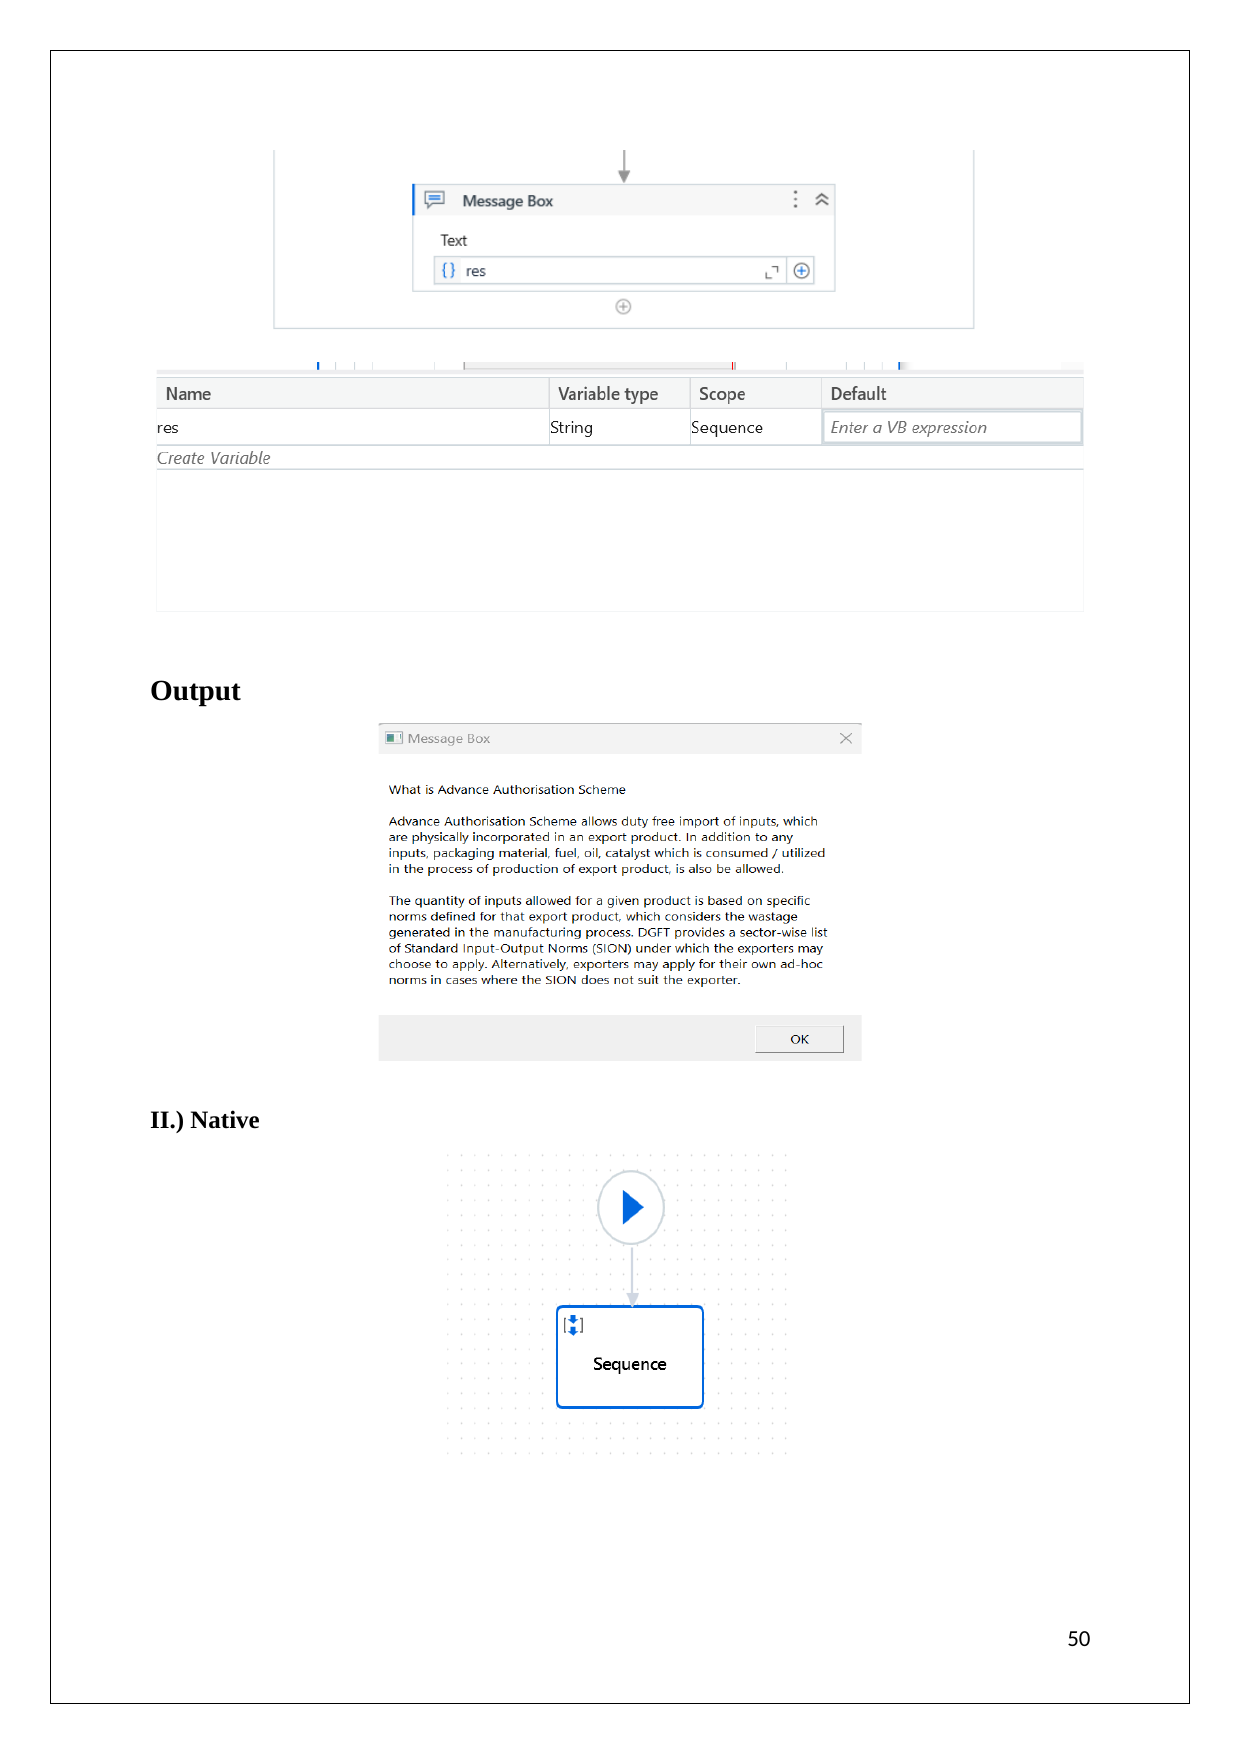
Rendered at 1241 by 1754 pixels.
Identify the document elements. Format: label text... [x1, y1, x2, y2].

picture [447, 1151, 793, 1462]
text II.) Native [150, 1106, 1090, 1134]
text Output [150, 673, 1090, 707]
picture [191, 150, 1049, 346]
picture [156, 362, 1084, 612]
picture [378, 723, 862, 1061]
